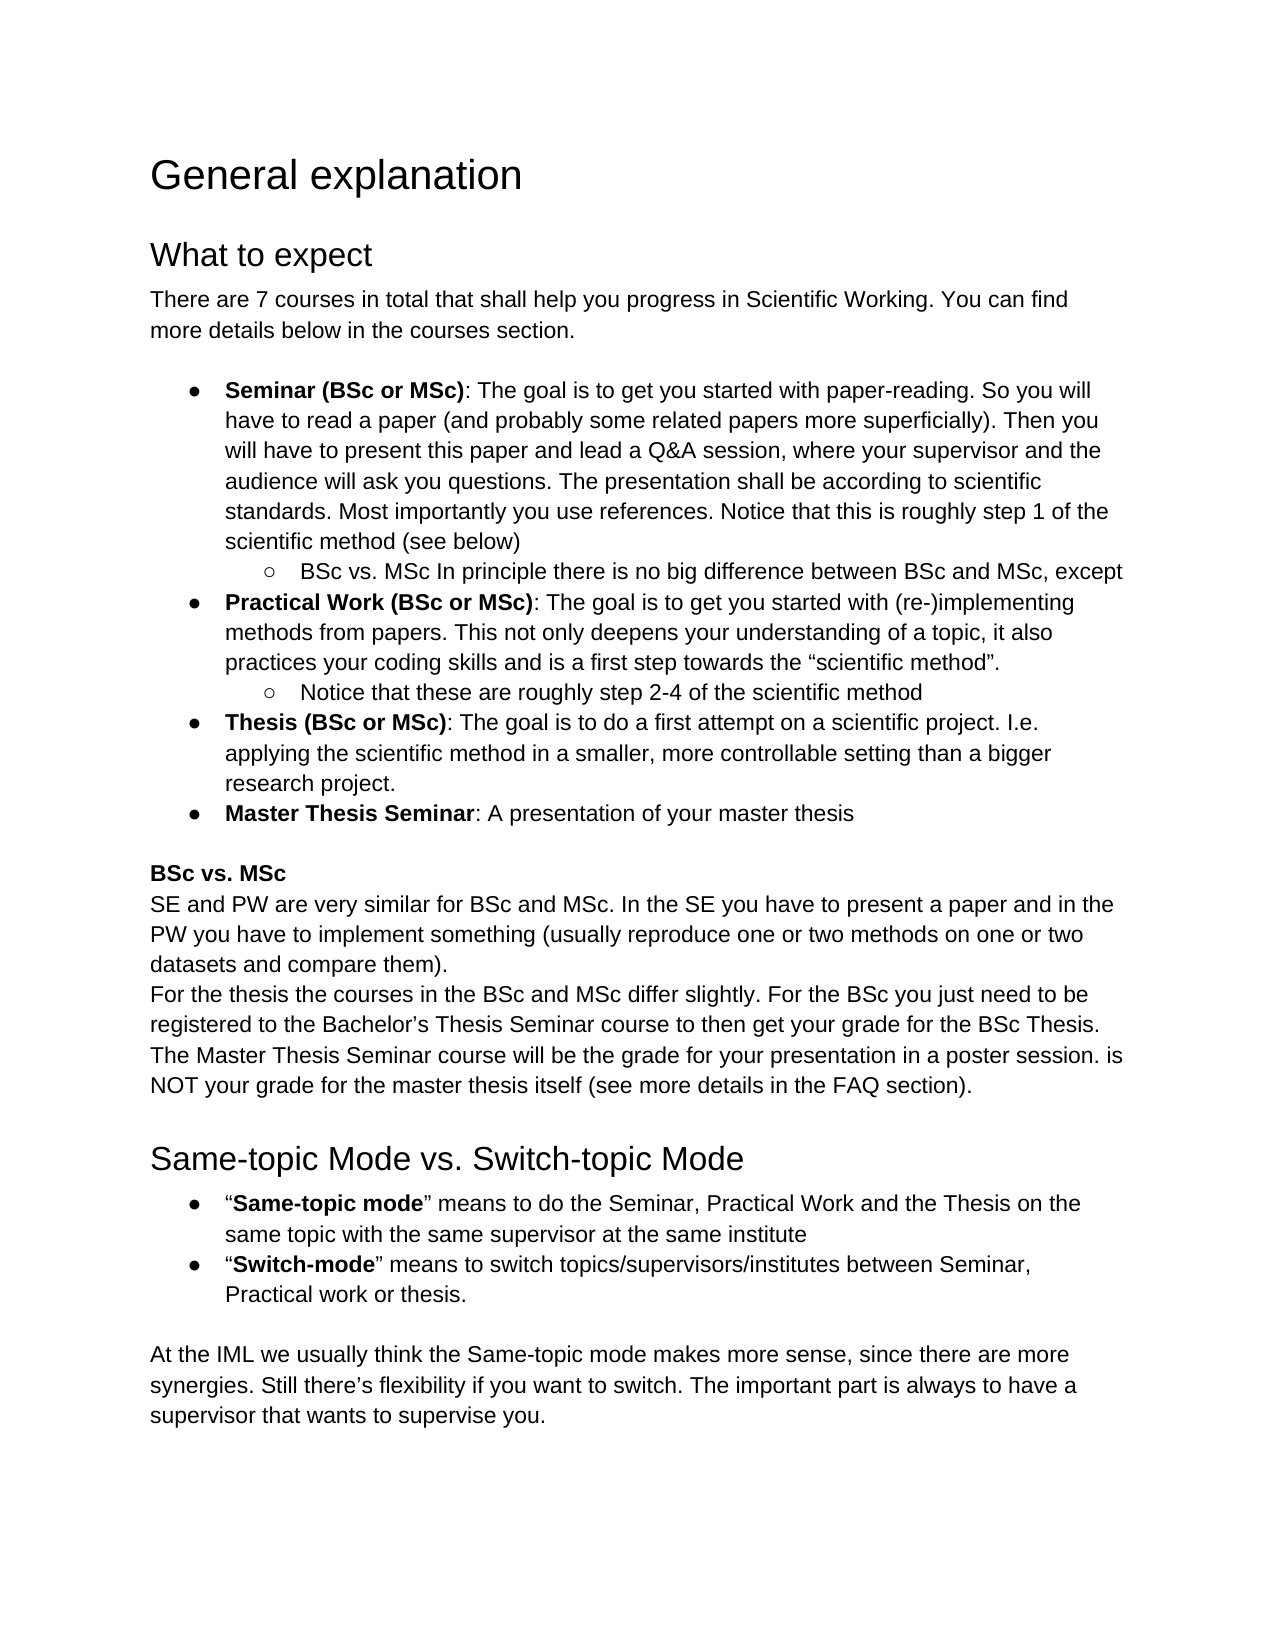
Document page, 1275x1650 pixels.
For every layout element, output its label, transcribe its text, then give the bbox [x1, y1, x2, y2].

subtitle General explanation [150, 150, 1125, 198]
text BSc vs. MSc [150, 860, 1125, 887]
text For the thesis the courses in the BSc and MSc differ slightly. For the BSc you just need to be registered to the Bachelor’s Thesis Seminar course to then get your grade for the BSc Thesis. The Master Thesis Seminar course will be the grade for your presentation in a poster session. is NOT your grade for the master thesis itself (see more details in the FAQ section). [150, 981, 1125, 1098]
list Practical Work (BSc or MSc): The goal is to get you started with (re-)implementing methods from papers. This not only deepens your understanding of a topic, it also practices your coding skills and is a first step towards the “scientific method”. [187, 588, 1125, 675]
subtitle Same-topic Mode vs. Switch-topic Mode [150, 1139, 1125, 1178]
list Thesis (BSc or MSc): The goal is to do a first attempt on a scientific project. I.e. applying the scientific method in a smaller, more controllable setting than a bigger research project. [187, 709, 1125, 796]
list Master Thesis Seminar: A presentation of your master thesis [187, 800, 1125, 826]
list “Same-topic mode” means to do the Seminar, Practical Work and the Thesis on the same topic with the same supervisor at the same institute [187, 1190, 1125, 1247]
list Notice that these are roughly step 2-4 of the scientific method [262, 679, 1125, 705]
subtitle What to expect [150, 235, 1125, 274]
text There are 7 courses in total that shall help you progress in Scientific Working. You can find more details below in the courses section. [150, 286, 1125, 343]
list Seminar (BSc or MSc): The goal is to get you started with paper-reading. So you will have to read a paper (and probably some related papers more superficially). Then you will have to present this paper and lead a Q&A session, where your supervisor and the audience will ask you questions. The presentation shall be according to scientific standards. Most importantly you use references. Notice that this is roughly step 1 of the scientific method (see below) [187, 377, 1125, 554]
text SE and PW are very similar for BSc and MSc. In the SE you have to present a paper and in the PW you have to implement something (usually reproduce one or two methods on one or two datasets and compare them). [150, 891, 1125, 977]
text At the IML we usually think the Same-topic mode makes more sense, since there are more synergies. Still there’s flexibility if you want to switch. The important part is always to have a supervisor that wants to supervise you. [150, 1341, 1125, 1428]
list BSc vs. MSc In principle there is no big difference between BSc and MSc, except [262, 558, 1125, 584]
list “Switch-mode” means to switch topics/supervisors/institutes between Seminar, Practical work or thesis. [187, 1251, 1125, 1307]
